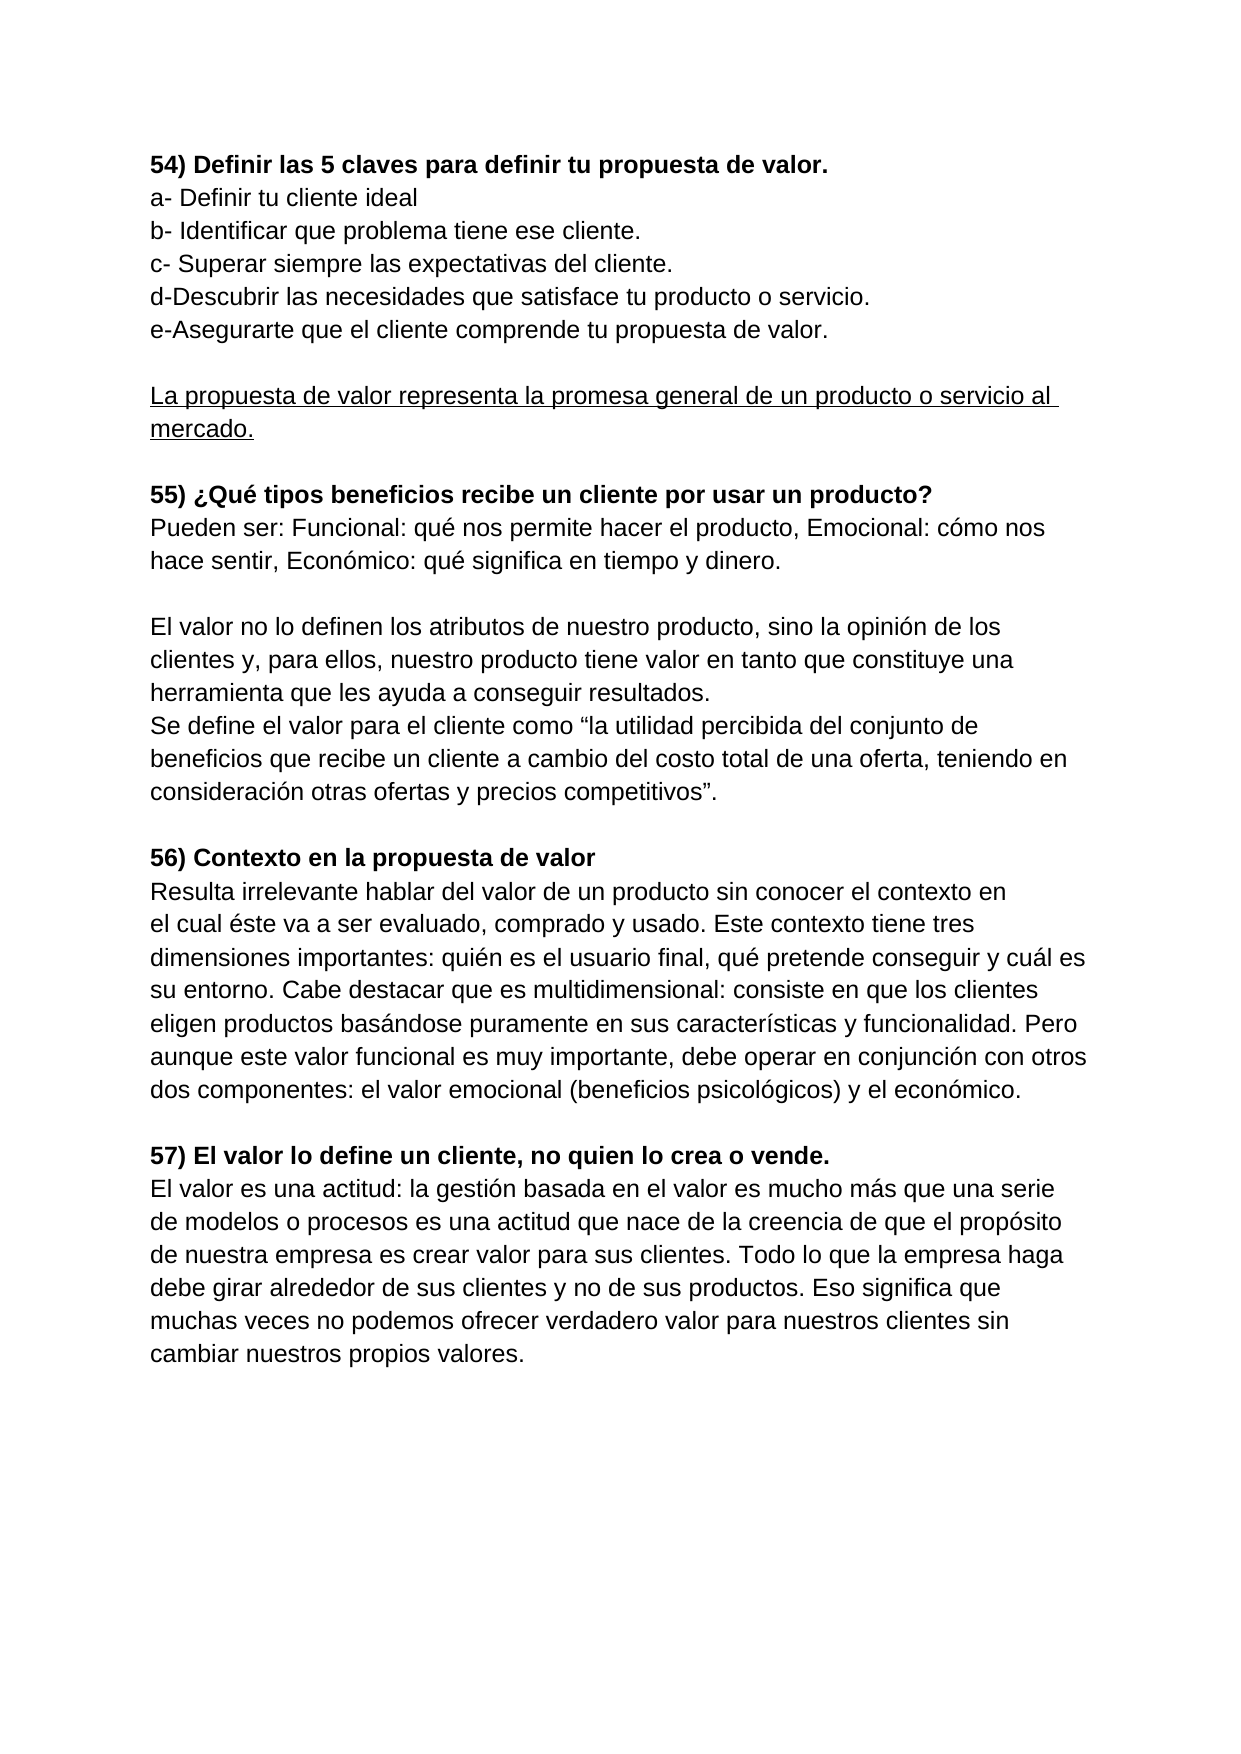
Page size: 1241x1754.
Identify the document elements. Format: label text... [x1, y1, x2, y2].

text c- Superar siempre las expectativas del cliente. [150, 249, 1090, 278]
text b- Identificar que problema tiene ese cliente. [150, 216, 1090, 245]
text 57) El valor lo define un cliente, no quien lo crea o vende. [150, 1141, 1090, 1169]
text aunque este valor funcional es muy importante, debe operar en conjunción con otros dos componentes: el valor emocional (beneficios psicológicos) y el económico. [150, 1042, 1090, 1103]
text el cual éste va a ser evaluado, comprado y usado. Este contexto tiene tres dimensiones importantes: quién es el usuario final, qué pretende conseguir y cuál es su entorno. Cabe destacar que es multidimensional: consiste en que los clientes eligen productos basándose puramente en sus características y funcionalidad. Pero [150, 909, 1090, 1037]
text El valor es una actitud: la gestión basada en el valor es mucho más que una serie de modelos o procesos es una actitud que nace de la creencia de que el propósito de nuestra empresa es crear valor para sus clientes. Todo lo que la empresa haga debe girar alrededor de sus clientes y no de sus productos. Eso significa que muchas veces no podemos ofrecer verdadero valor para nuestros clientes sin cambiar nuestros propios valores. [150, 1174, 1090, 1367]
text 54) Definir las 5 claves para definir tu propuesta de valor. [150, 150, 1090, 179]
text a- Definir tu cliente ideal [150, 183, 1090, 212]
text d-Descubrir las necesidades que satisface tu producto o servicio. [150, 282, 1090, 311]
text Pueden ser: Funcional: qué nos permite hacer el producto, Emocional: cómo nos hace sentir, Económico: qué significa en tiempo y dinero. [150, 513, 1090, 575]
text Se define el valor para el cliente como “la utilidad percibida del conjunto de beneficios que recibe un cliente a cambio del costo total de una oferta, teniendo en consideración otras ofertas y precios competitivos”. [150, 711, 1090, 806]
text Resulta irrelevante hablar del valor de un producto sin conocer el contexto en [150, 876, 1090, 905]
text El valor no lo definen los atributos de nuestro producto, sino la opinión de los clientes y, para ellos, nuestro producto tiene valor en tanto que constituye una herramienta que les ayuda a conseguir resultados. [150, 612, 1090, 707]
text 55) ¿Qué tipos beneficios recibe un cliente por usar un producto? [150, 480, 1090, 509]
text La propuesta de valor representa la promesa general de un producto o servicio al mercado. [150, 381, 1090, 443]
text 56) Contexto en la propuesta de valor [150, 843, 1090, 872]
text e-Asegurarte que el cliente comprende tu propuesta de valor. [150, 315, 1090, 344]
